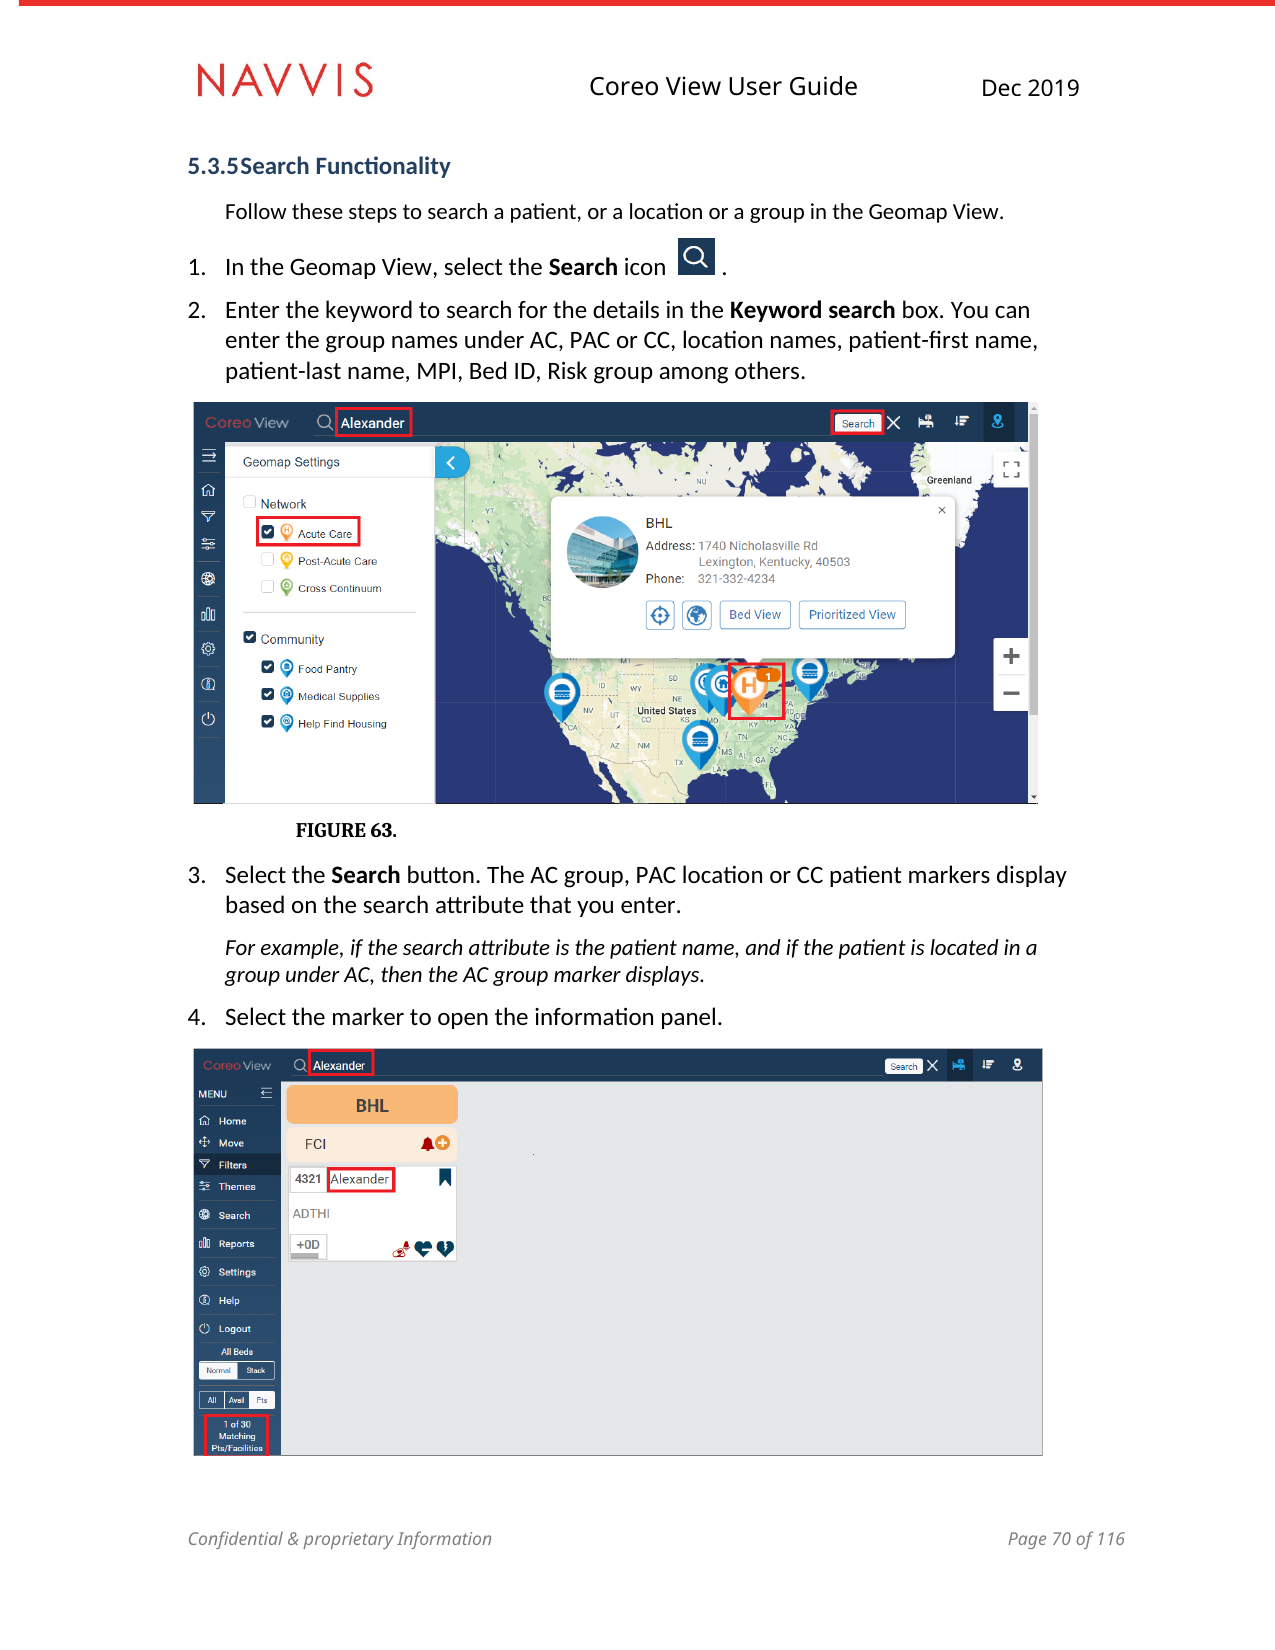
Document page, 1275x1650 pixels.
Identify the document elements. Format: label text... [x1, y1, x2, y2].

picture [193, 402, 1039, 804]
picture [187, 55, 383, 104]
picture [678, 238, 715, 275]
text Follow these steps to search a patient, or a location or a group in the Geomap View. [225, 197, 1087, 226]
picture [193, 1048, 1043, 1456]
list Select the marker to open the information panel. [187, 1001, 1087, 1032]
list Select the Search button. The AC group, PAC location or CC patient markers display based on the search attribute that you enter. [187, 859, 1087, 920]
text For example, if the search attribute is the patient name, and if the patient is located in a group under AC, then the AC group marker displays. [225, 933, 1087, 989]
subtitle Search Functionality [187, 150, 1087, 181]
list Enter the keyword to search for the details in the Keyword search box. You can enter the group names under AC, PAC or CC, location names, patient-first name, patient-last name, MPI, Bed ID, Risk group among others. [187, 294, 1087, 385]
list In the Geomap View, select the Search icon . [187, 238, 1087, 281]
